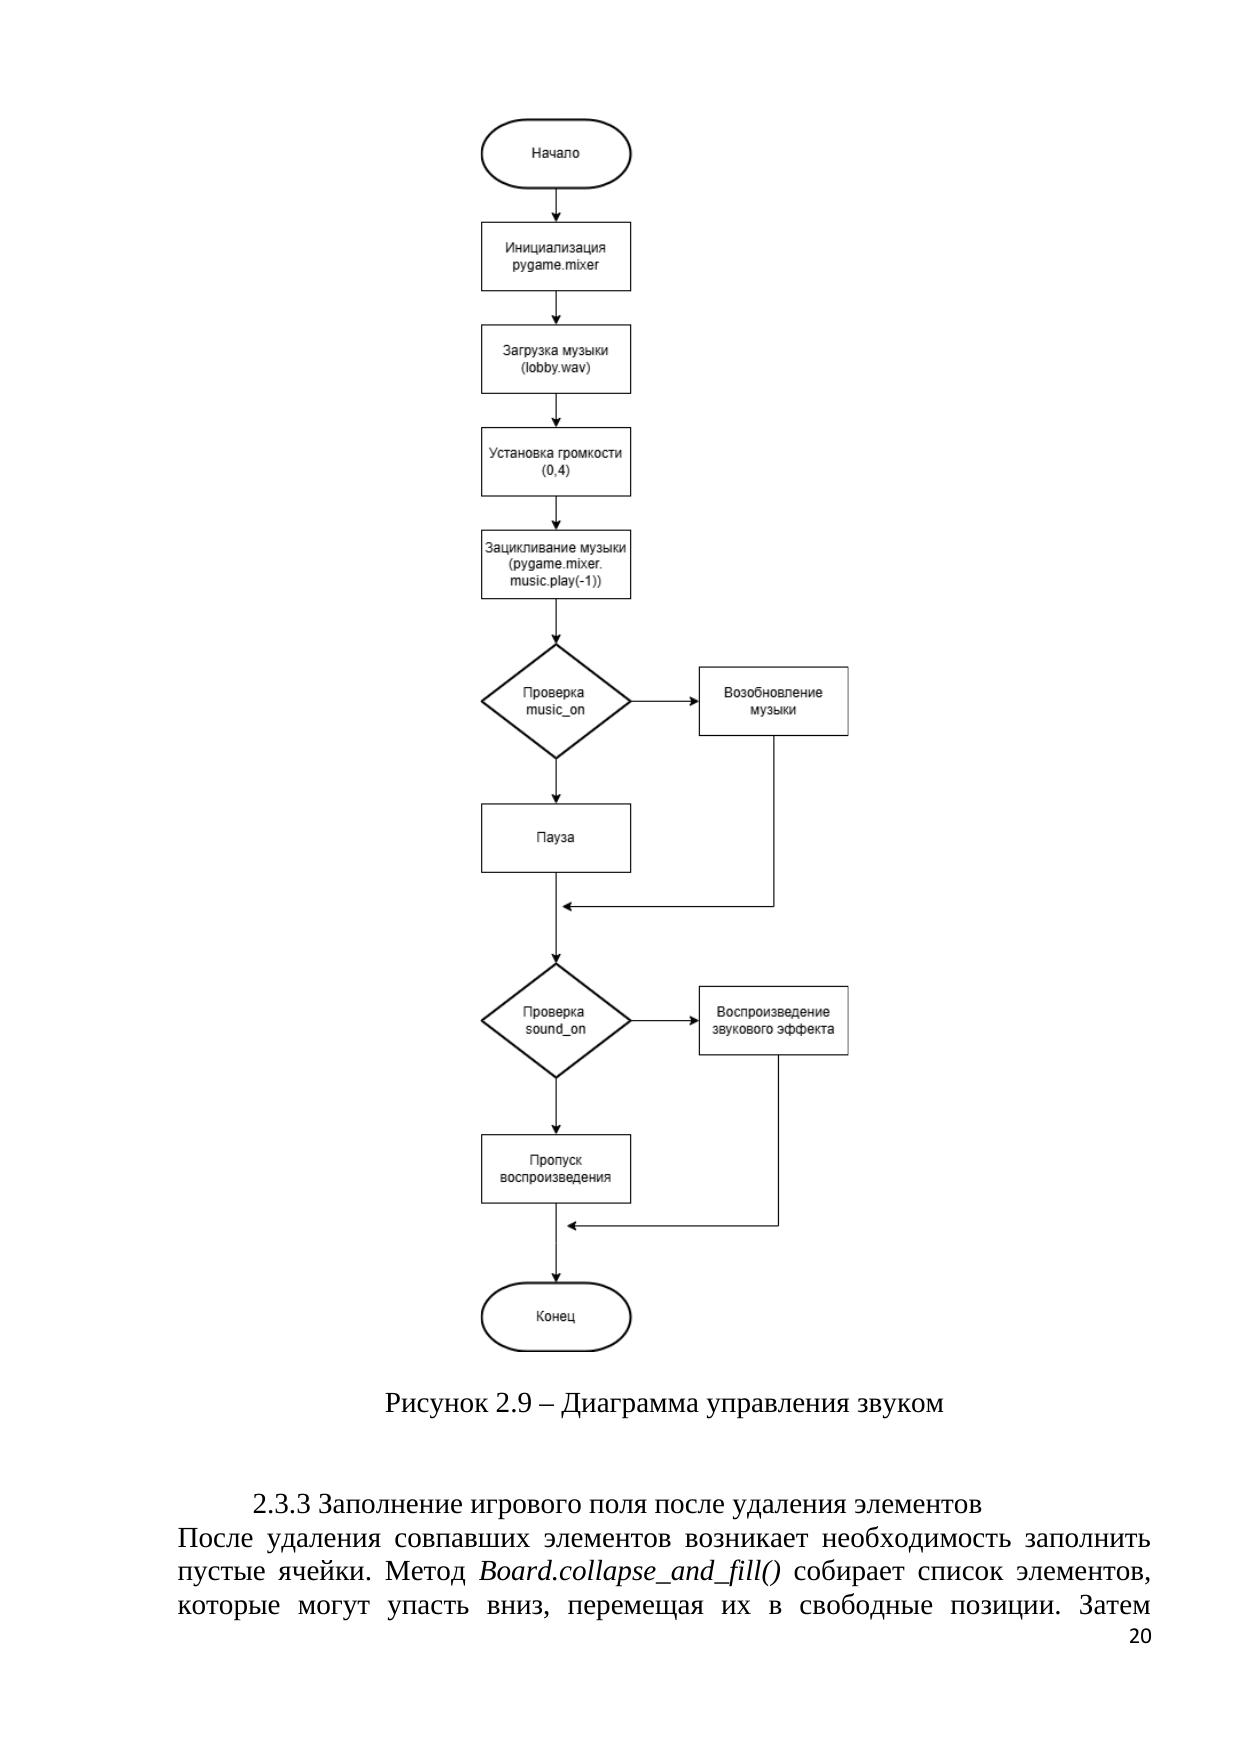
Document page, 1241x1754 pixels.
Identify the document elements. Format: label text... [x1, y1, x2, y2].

text 2.3.3 Заполнение игрового поля после удаления элементов [177, 1486, 1152, 1520]
picture [480, 118, 849, 1352]
text Рисунок 2.9 – Диаграмма управления звуком [177, 1386, 1152, 1419]
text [177, 1520, 1152, 1620]
